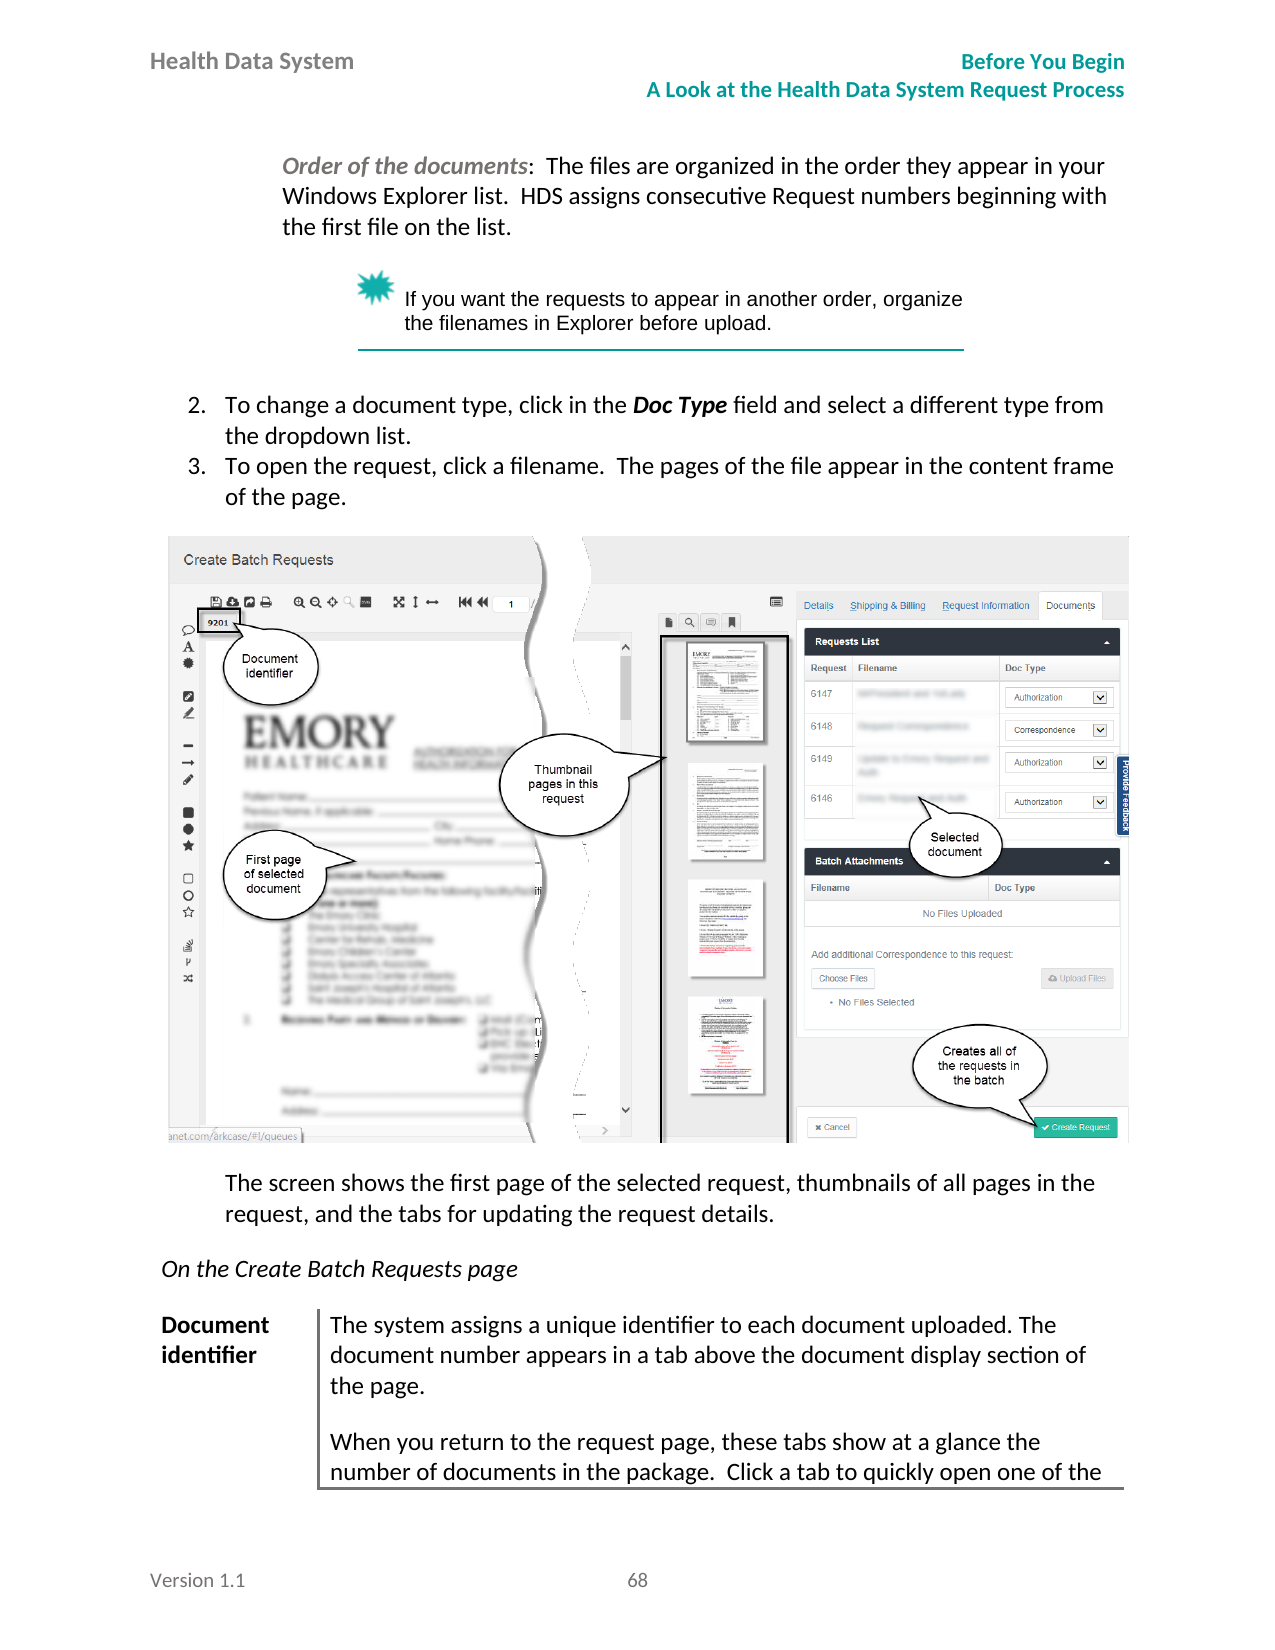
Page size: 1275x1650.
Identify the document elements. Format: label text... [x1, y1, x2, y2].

text Order of the documents: The files are organized in the order they appear in your Windows Explorer list. HDS assigns consecutive Request numbers beginning with the first file on the list. [282, 150, 1125, 242]
text The screen shows the first page of the selected request, thumbnails of all pages in the request, and the tabs for updating the request details. [225, 1168, 1125, 1229]
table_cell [320, 1309, 1124, 1487]
list To open the request, click a filename. The pages of the file appear in the content frame of the page. [187, 451, 1125, 512]
picture [357, 270, 395, 306]
table_cell Document identifier [150, 1309, 317, 1487]
list To change a document type, click in the Doc Type field and select a different type from the dropdown list. [187, 267, 1125, 451]
picture [168, 536, 1129, 1143]
table_header On the Create Batch Requests page [150, 1254, 1124, 1309]
